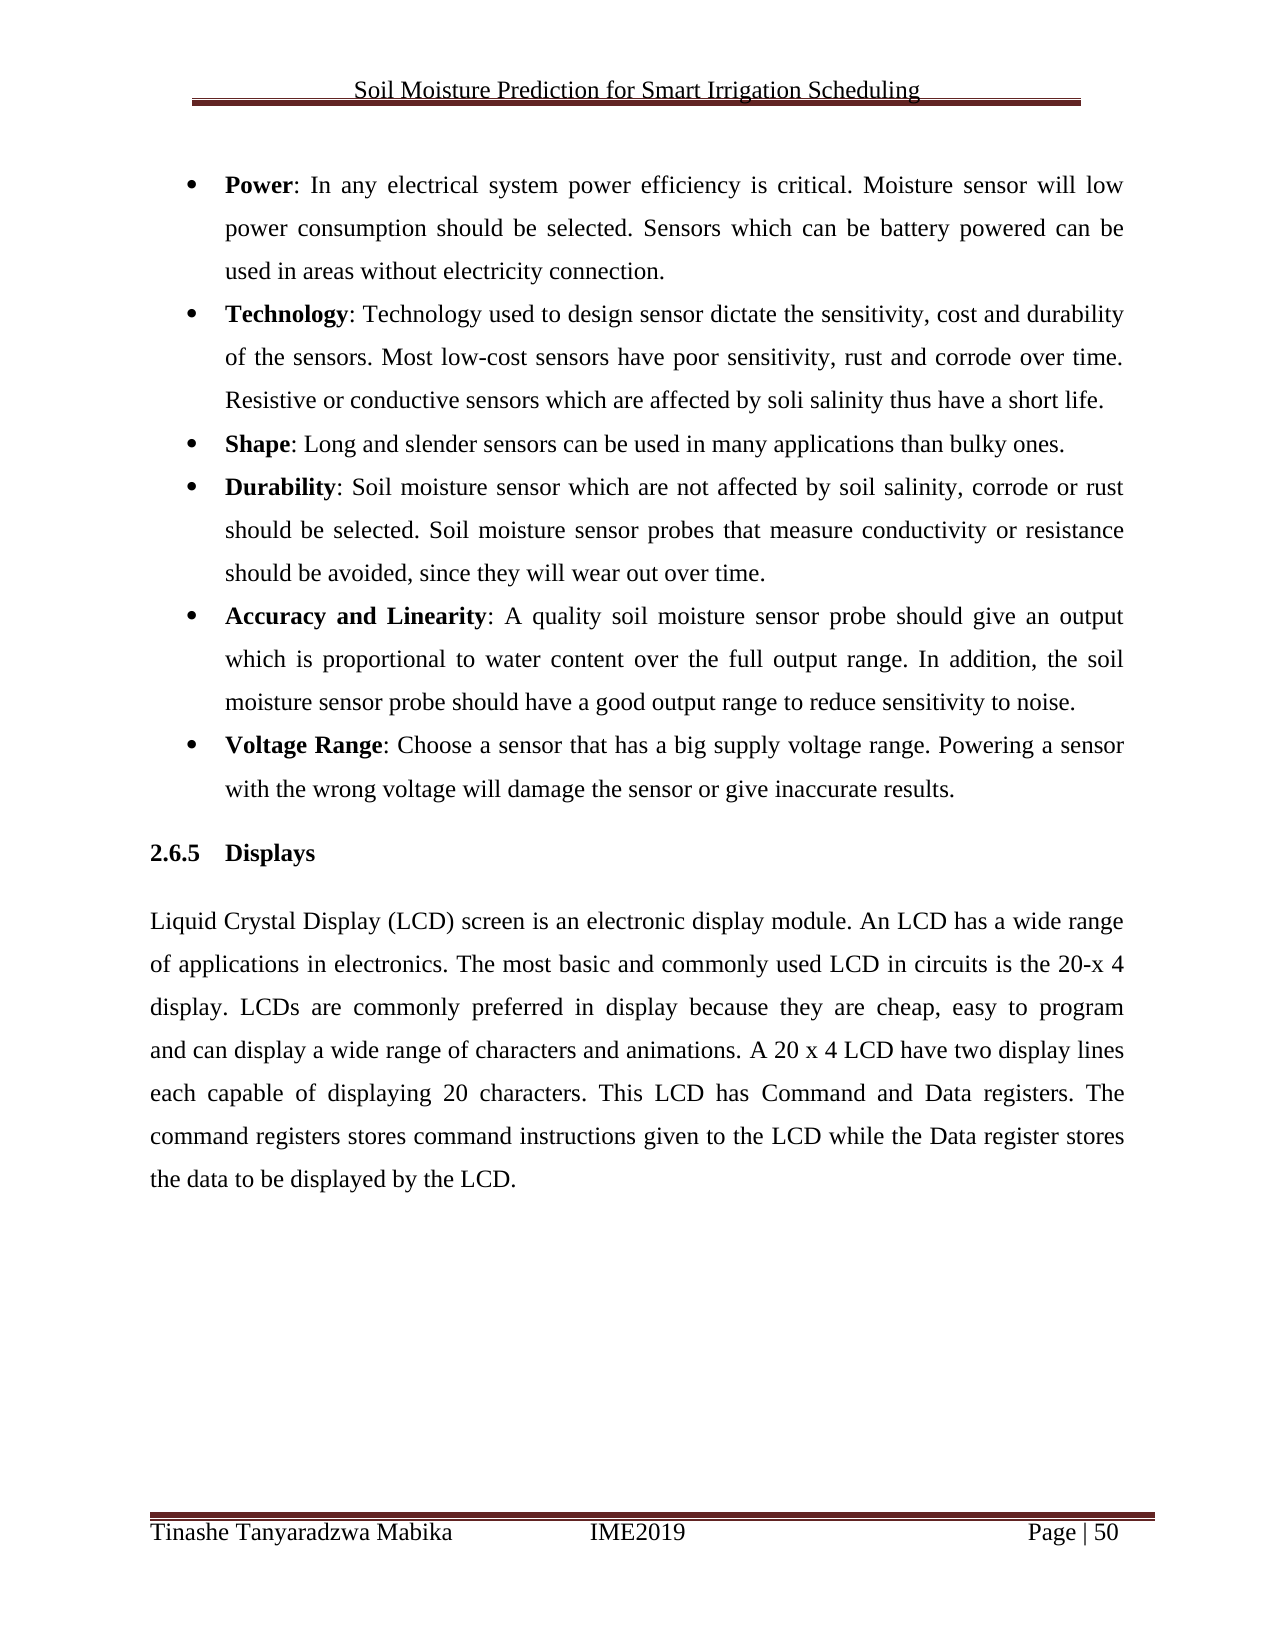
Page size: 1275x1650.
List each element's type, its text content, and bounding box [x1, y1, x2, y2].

list Durability: Soil moisture sensor which are not affected by soil salinity, corrode or rust should be selected. Soil moisture sensor probes that measure conductivity or resistance should be avoided, since they will wear out over time. [187, 472, 1125, 587]
list Voltage Range: Choose a sensor that has a big supply voltage range. Powering a sensor with the wrong voltage will damage the sensor or give inaccurate results. [187, 731, 1125, 802]
list Power: In any electrical system power efficiency is critical. Moisture sensor will low power consumption should be selected. Sensors which can be battery powered can be used in areas without electricity connection. [187, 170, 1125, 285]
list Shape: Long and slender sensors can be used in many applications than bulky ones. [187, 429, 1125, 457]
list Accuracy and Linearity: A quality soil moisture sensor probe should give an output which is proportional to water content over the full output range. In addition, the soil moisture sensor probe should have a good output range to reduce sensitivity to noise. [187, 601, 1125, 716]
text Liquid Crystal Display (LCD) screen is an electronic display module. An LCD has a wide range of applications in electronics. The most basic and commonly used LCD in circuits is the 20-x 4 display. LCDs are commonly preferred in display because they are cheap, easy to program and can display a wide range of characters and animations. A 20 x 4 LCD have two display lines each capable of displaying 20 characters. This LCD has Command and Data registers. The command registers stores command instructions given to the LCD while the Data register stores the data to be displayed by the LCD. [150, 906, 1125, 1193]
list Technology: Technology used to design sensor dictate the sensitivity, cost and durability of the sensors. Most low-cost sensors have poor sensitivity, rust and corrode over time. Resistive or conductive sensors which are affected by soli salinity thus have a short life. [187, 299, 1125, 414]
subtitle Displays [150, 838, 1125, 866]
